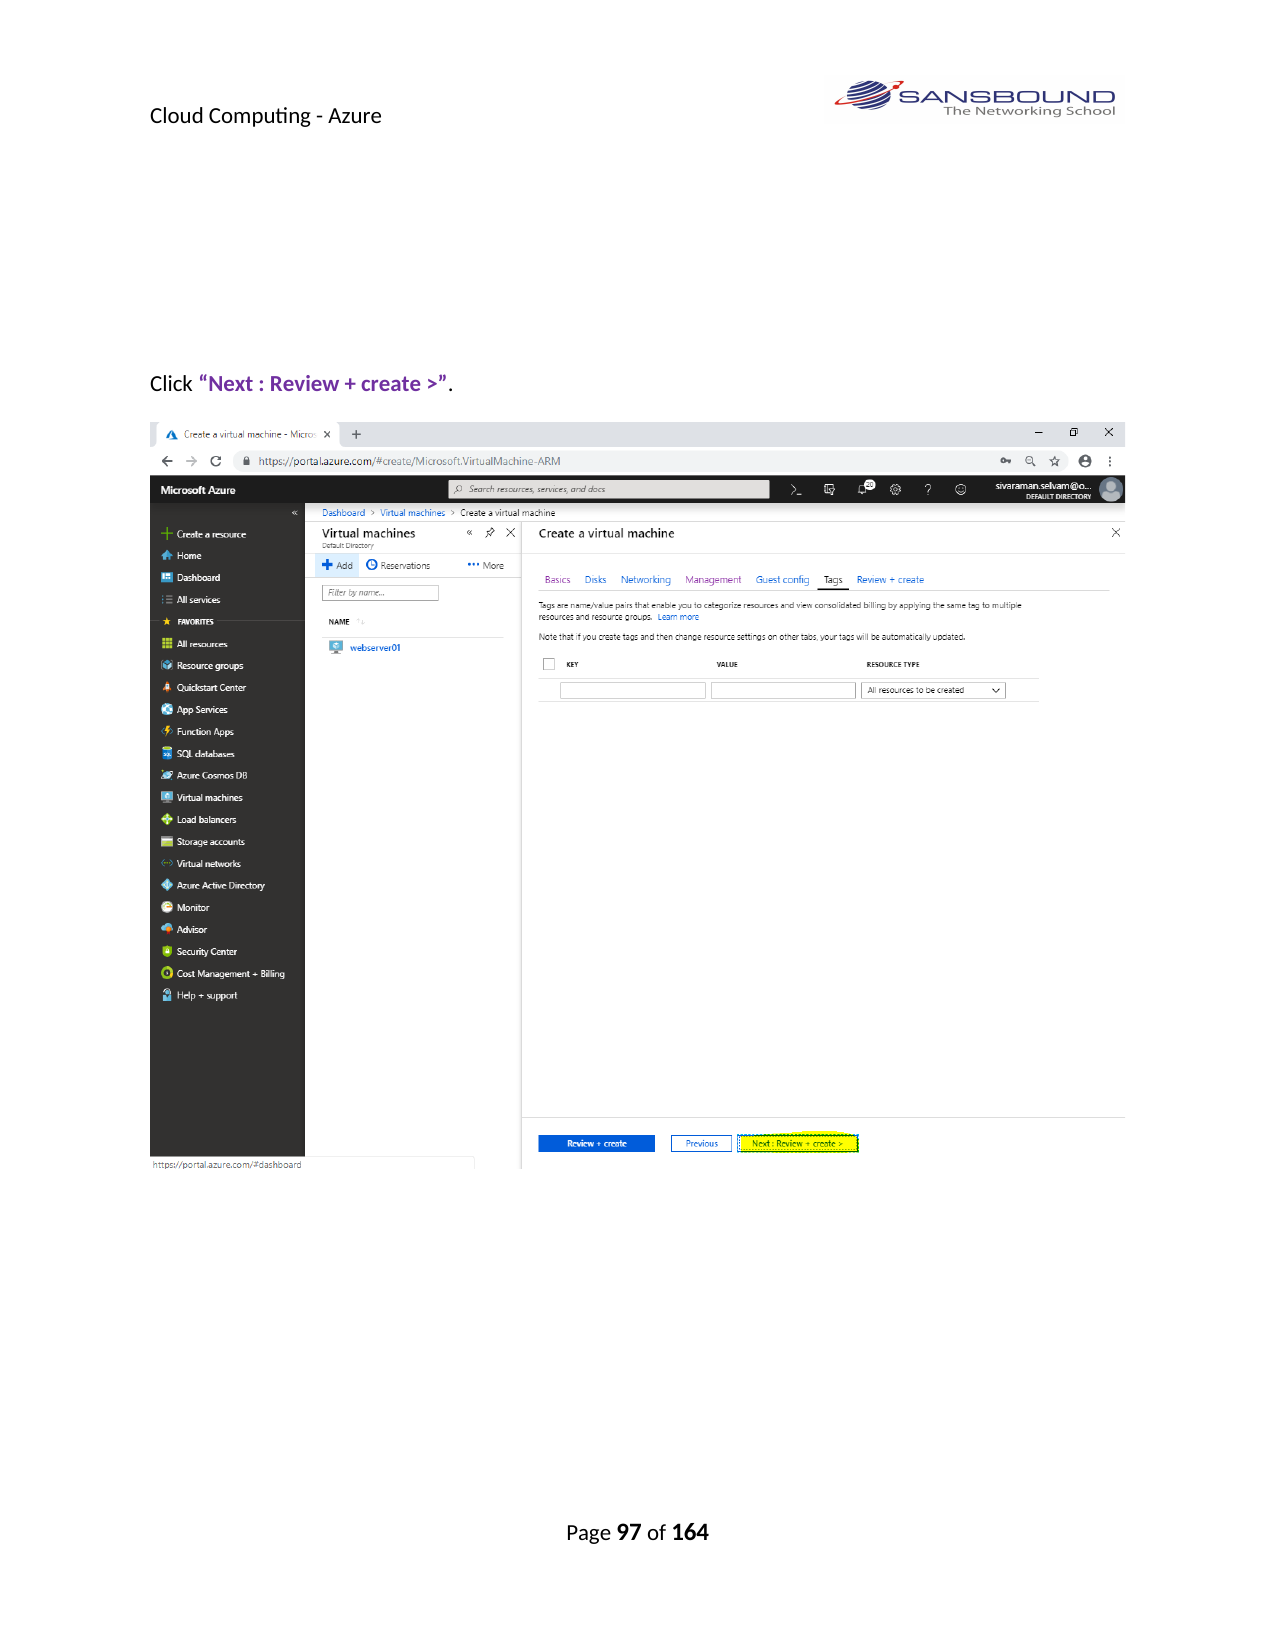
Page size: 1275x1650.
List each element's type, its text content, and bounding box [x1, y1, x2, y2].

picture [150, 422, 1125, 1169]
text Click “Next : Review + create >”. [150, 369, 1125, 397]
picture [823, 75, 1125, 124]
